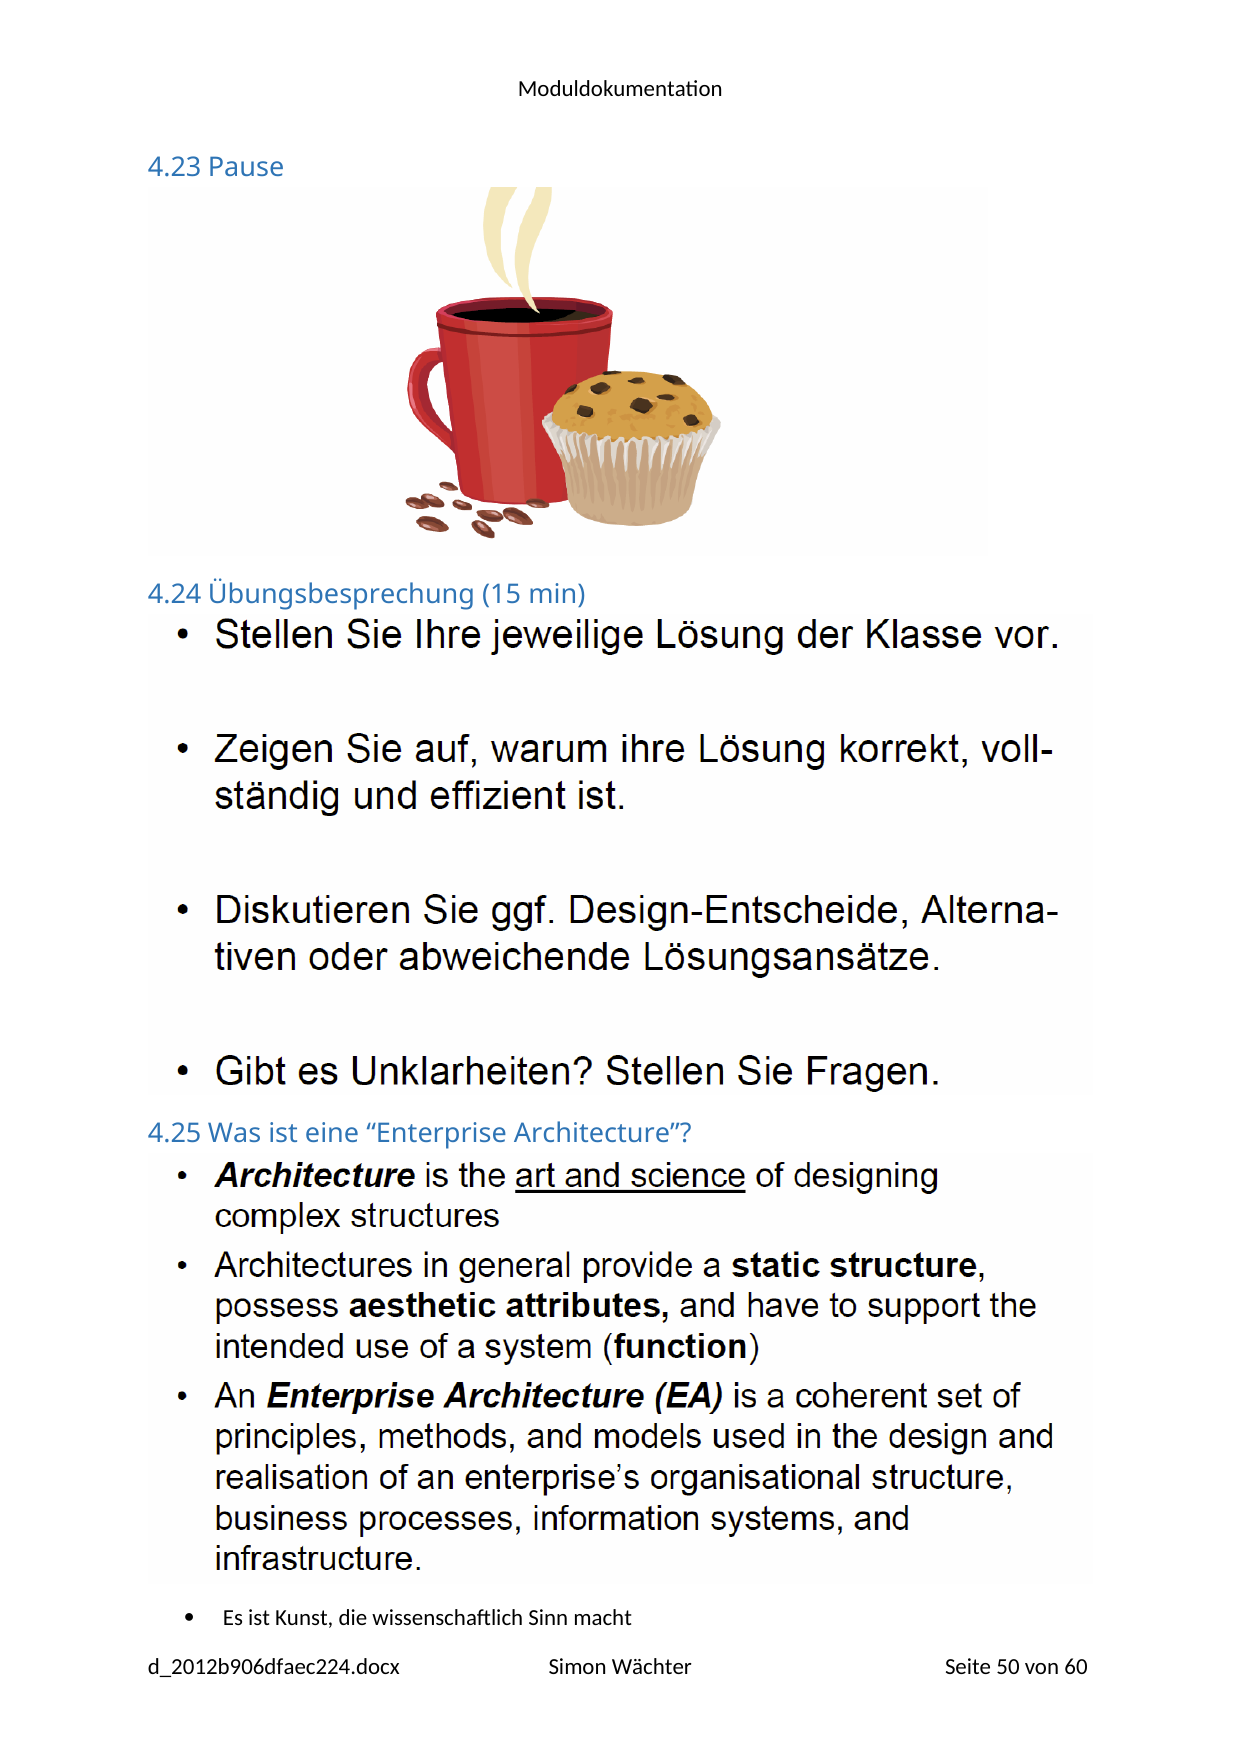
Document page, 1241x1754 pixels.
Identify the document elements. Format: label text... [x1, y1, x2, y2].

picture [147, 187, 989, 556]
subtitle Übungsbesprechung (15 min) [148, 574, 1093, 611]
list Es ist Kunst, die wissenschaftlich Sinn macht [185, 1603, 1093, 1631]
picture [147, 1153, 1093, 1584]
subtitle Pause [148, 148, 1093, 184]
subtitle Was ist eine “Enterprise Architecture”? [148, 1113, 1093, 1150]
picture [147, 614, 1093, 1095]
